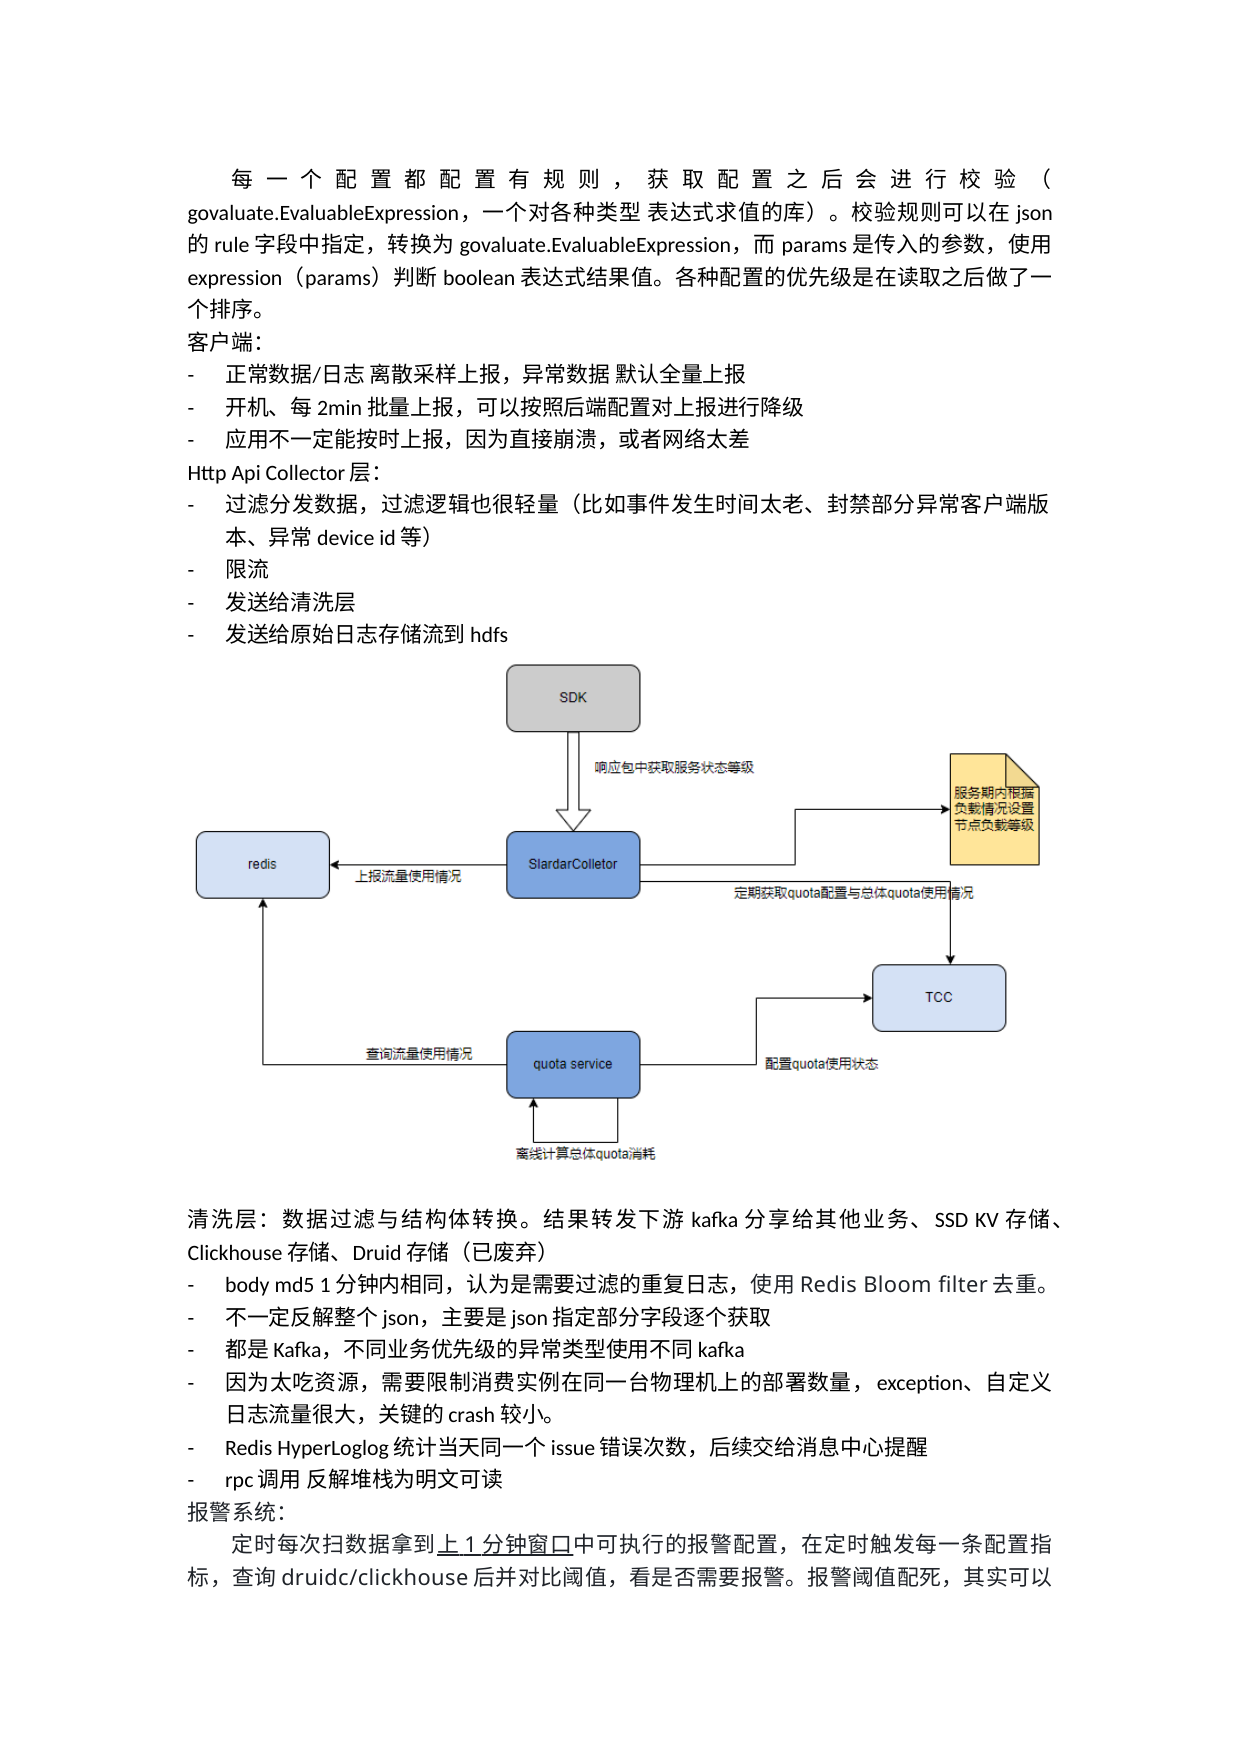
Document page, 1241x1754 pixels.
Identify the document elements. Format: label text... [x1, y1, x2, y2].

text 清洗层：数据过滤与结构体转换。结果转发下游kafka分享给其他业务、SSD KV存储、Clickhouse存储、Druid存储（已废弃） [187, 1202, 1053, 1267]
list 正常数据/日志 离散采样上报，异常数据 默认全量上报 [187, 357, 1053, 389]
list 限流 [187, 552, 1053, 584]
list 过滤分发数据，过滤逻辑也很轻量（比如事件发生时间太老、封禁部分异常客户端版本、异常device id等） [187, 487, 1053, 552]
list 开机、每2min 批量上报，可以按照后端配置对上报进行降级 [187, 389, 1053, 422]
list 应用不一定能按时上报，因为直接崩溃，或者网络太差 [187, 422, 1053, 454]
list 都是Kafka，不同业务优先级的异常类型使用不同kafka [187, 1332, 1053, 1364]
list 不一定反解整个json，主要是json指定部分字段逐个获取 [187, 1299, 1053, 1332]
text 报警系统： [187, 1494, 1053, 1527]
text 每一个配置都配置有规则，获取配置之后会进行校验（ govaluate.EvaluableExpression，一个对各种类型 表达式求值的库）。校验规则可以在json的rule字段中指定，转换为govaluate.EvaluableExpression，而 params是传入的参数，使用expression（params）判断 boolean表达式结果值。各种配置的优先级是在读取之后做了一个排序。 [187, 162, 1053, 324]
list body md5 1分钟内相同，认为是需要过滤的重复日志，使用Redis Bloom filter去重。 [187, 1267, 751, 1299]
list rpc调用 反解堆栈为明文可读 [187, 1462, 1053, 1494]
list Redis HyperLoglog统计当天同一个issue错误次数，后续交给消息中心提醒 [187, 1429, 1053, 1462]
text 客户端： [187, 324, 1053, 357]
list 因为太吃资源，需要限制消费实例在同一台物理机上的部署数量，exception、自定义日志流量很大，关键的crash 较小。 [187, 1364, 1053, 1429]
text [187, 1527, 1053, 1592]
text Http Api Collector层： [187, 454, 1053, 487]
list 发送给清洗层 [187, 584, 1053, 617]
list 发送给原始日志存储流到hdfs [187, 617, 1053, 649]
